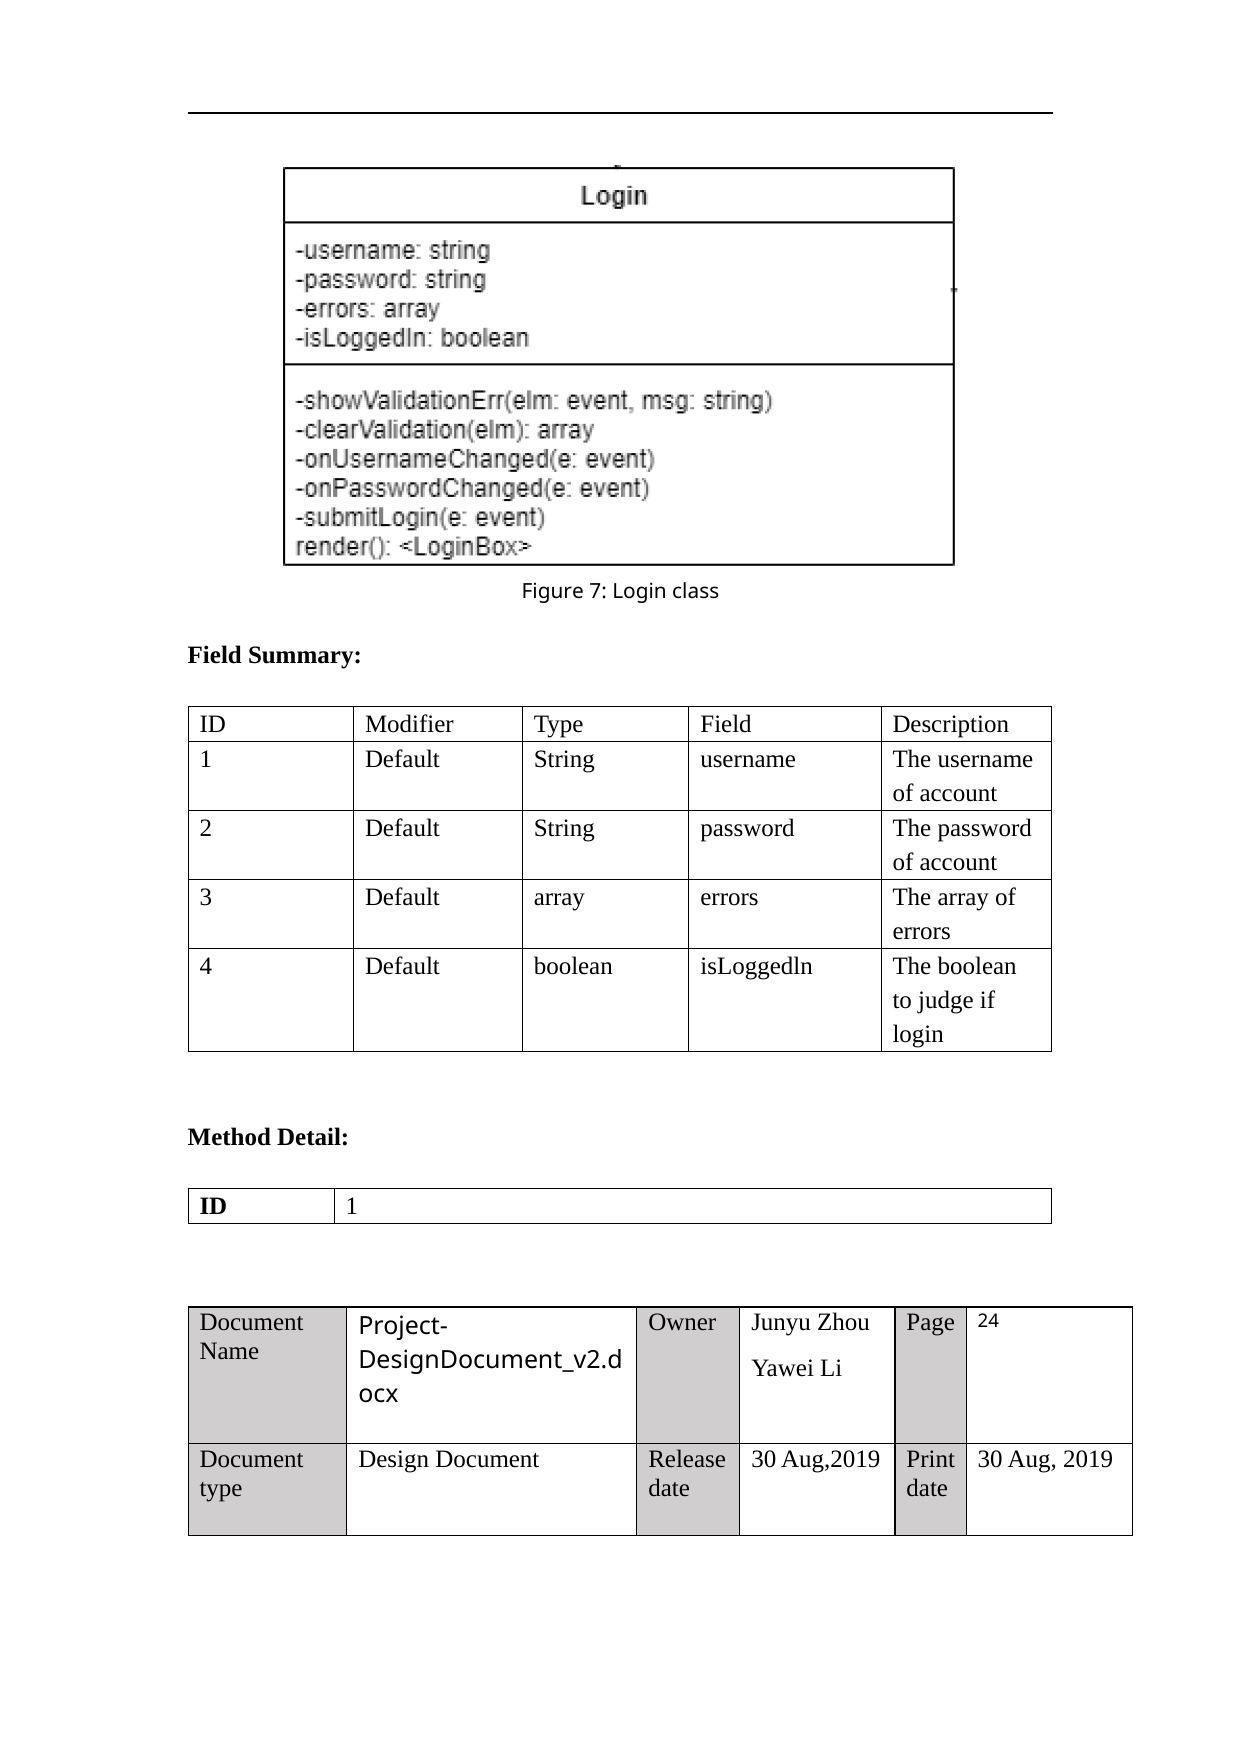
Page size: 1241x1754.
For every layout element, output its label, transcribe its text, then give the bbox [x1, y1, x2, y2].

table_cell array [523, 880, 688, 948]
table_cell username [689, 742, 881, 810]
table_cell isLoggedln [689, 949, 881, 1051]
table_cell 3 [189, 880, 353, 948]
table_cell password [689, 811, 881, 879]
table_cell The username of account [882, 742, 1051, 810]
table_cell Default [354, 742, 522, 810]
text Method Detail: [187, 1120, 1053, 1154]
table_header ID [189, 1189, 334, 1223]
text Figure 7: Login class [187, 573, 1053, 607]
table_cell boolean [523, 949, 688, 1051]
table_header 1 [335, 1189, 1051, 1223]
table_header Field [689, 707, 881, 741]
table_cell Default [354, 811, 522, 879]
table_cell errors [689, 880, 881, 948]
table_cell The array of errors [882, 880, 1051, 948]
table_cell 2 [189, 811, 353, 879]
text Field Summary: [187, 638, 1053, 672]
table_cell Default [354, 880, 522, 948]
table_header Description [882, 707, 1051, 741]
table_cell 4 [189, 949, 353, 1051]
picture [282, 165, 958, 570]
table_cell String [523, 811, 688, 879]
table_cell The boolean to judge if login [882, 949, 1051, 1051]
table_header ID [189, 707, 353, 741]
table_cell The password of account [882, 811, 1051, 879]
table_cell String [523, 742, 688, 810]
table_header Type [523, 707, 688, 741]
table_header Modifier [354, 707, 522, 741]
table_cell Default [354, 949, 522, 1051]
table_cell 1 [189, 742, 353, 810]
